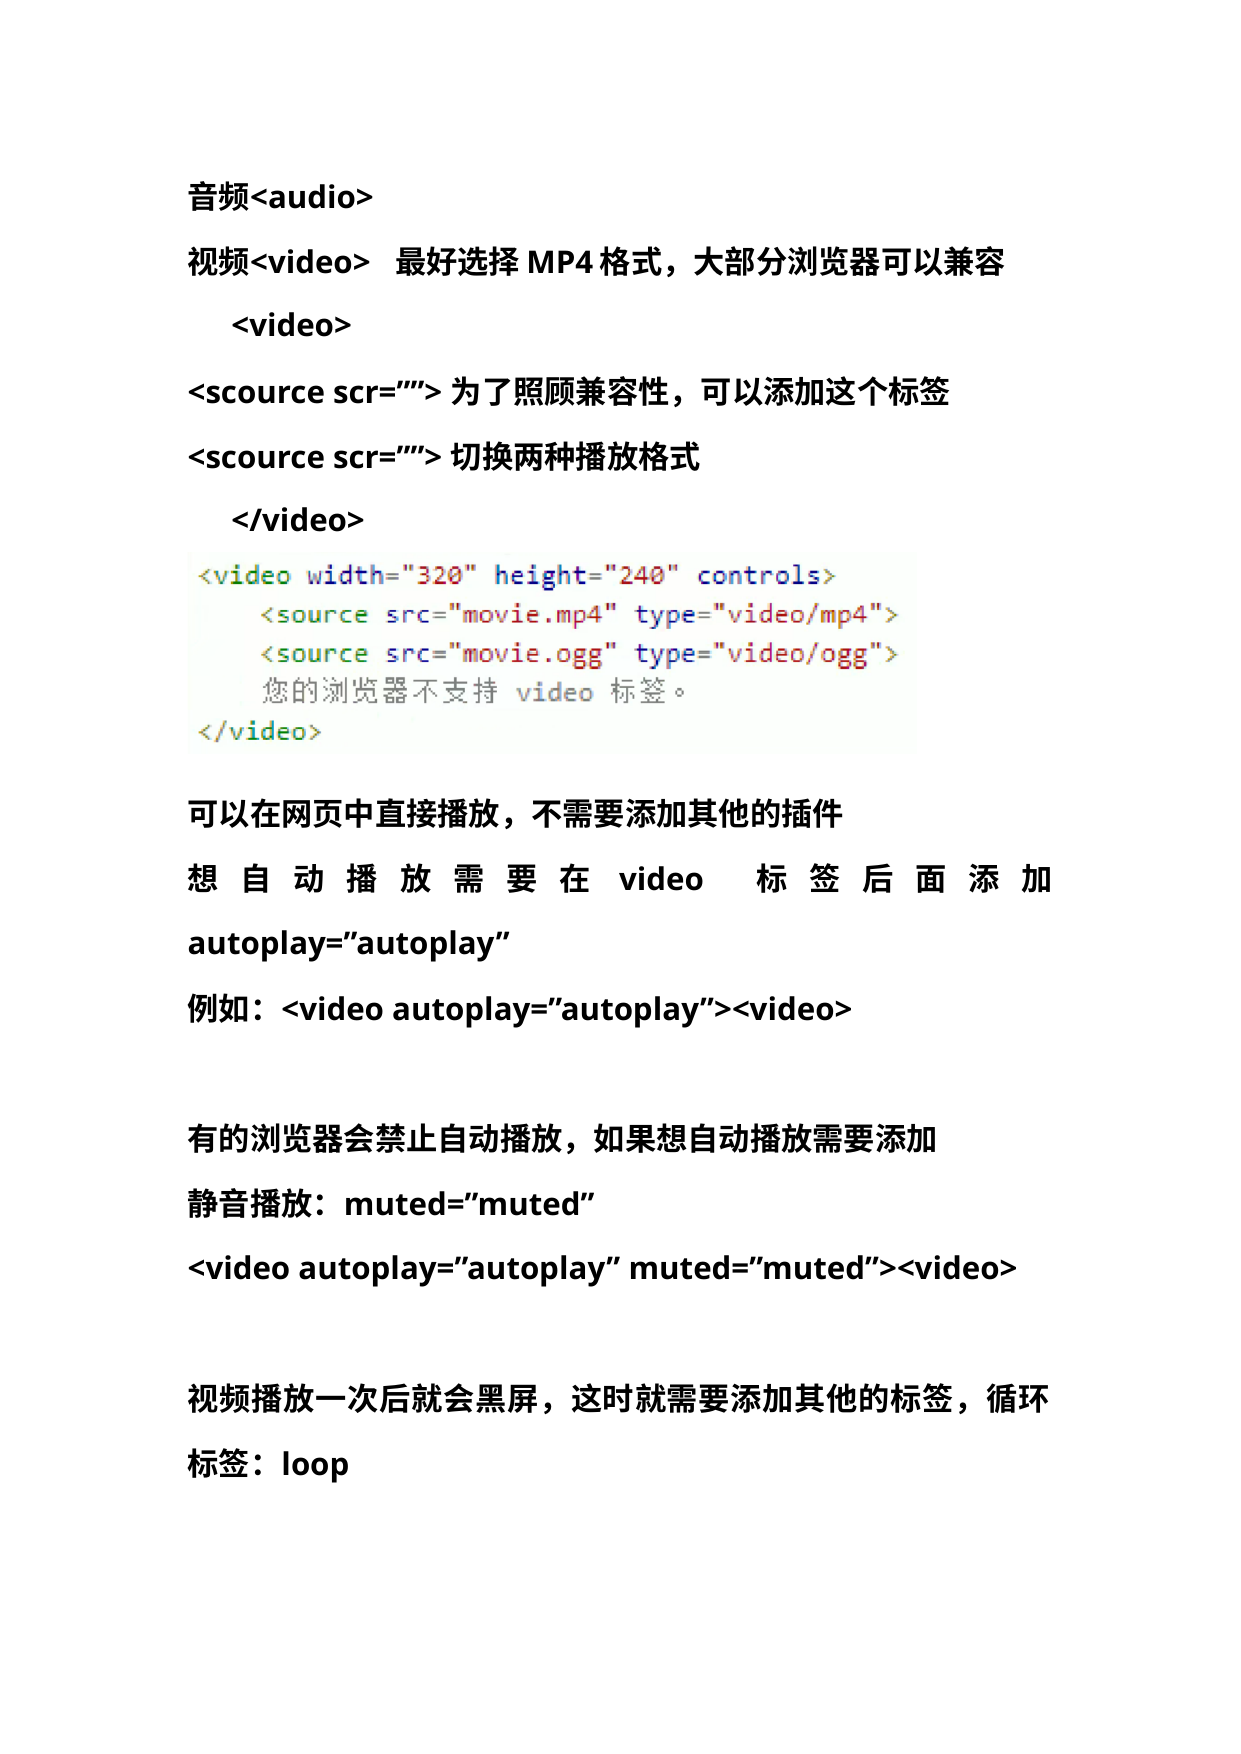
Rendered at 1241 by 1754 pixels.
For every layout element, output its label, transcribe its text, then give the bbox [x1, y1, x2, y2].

text </video> [187, 487, 1053, 552]
text 静音播放：muted=”muted” [187, 1169, 1053, 1234]
picture [187, 552, 918, 754]
text 视频播放一次后就会黑屏，这时就需要添加其他的标签，循环标签：loop [187, 1364, 1053, 1494]
text <scource scr=””> 为了照顾兼容性，可以添加这个标签 [187, 357, 1053, 422]
text 想自动播放需要在video 标签后面添加 autoplay=”autoplay” [187, 844, 1053, 974]
text <video> [187, 292, 1053, 357]
text 视频<video> 最好选择MP4格式，大部分浏览器可以兼容 [187, 227, 1053, 292]
text <video autoplay=”autoplay” muted=”muted”><video> [187, 1234, 1053, 1299]
text <scource scr=””> 切换两种播放格式 [187, 422, 1053, 487]
text 音频<audio> [187, 162, 1053, 227]
text 例如：<video autoplay=”autoplay”><video> [187, 974, 1053, 1039]
text 可以在网页中直接播放，不需要添加其他的插件 [187, 779, 1053, 844]
text 有的浏览器会禁止自动播放，如果想自动播放需要添加 [187, 1104, 1053, 1169]
